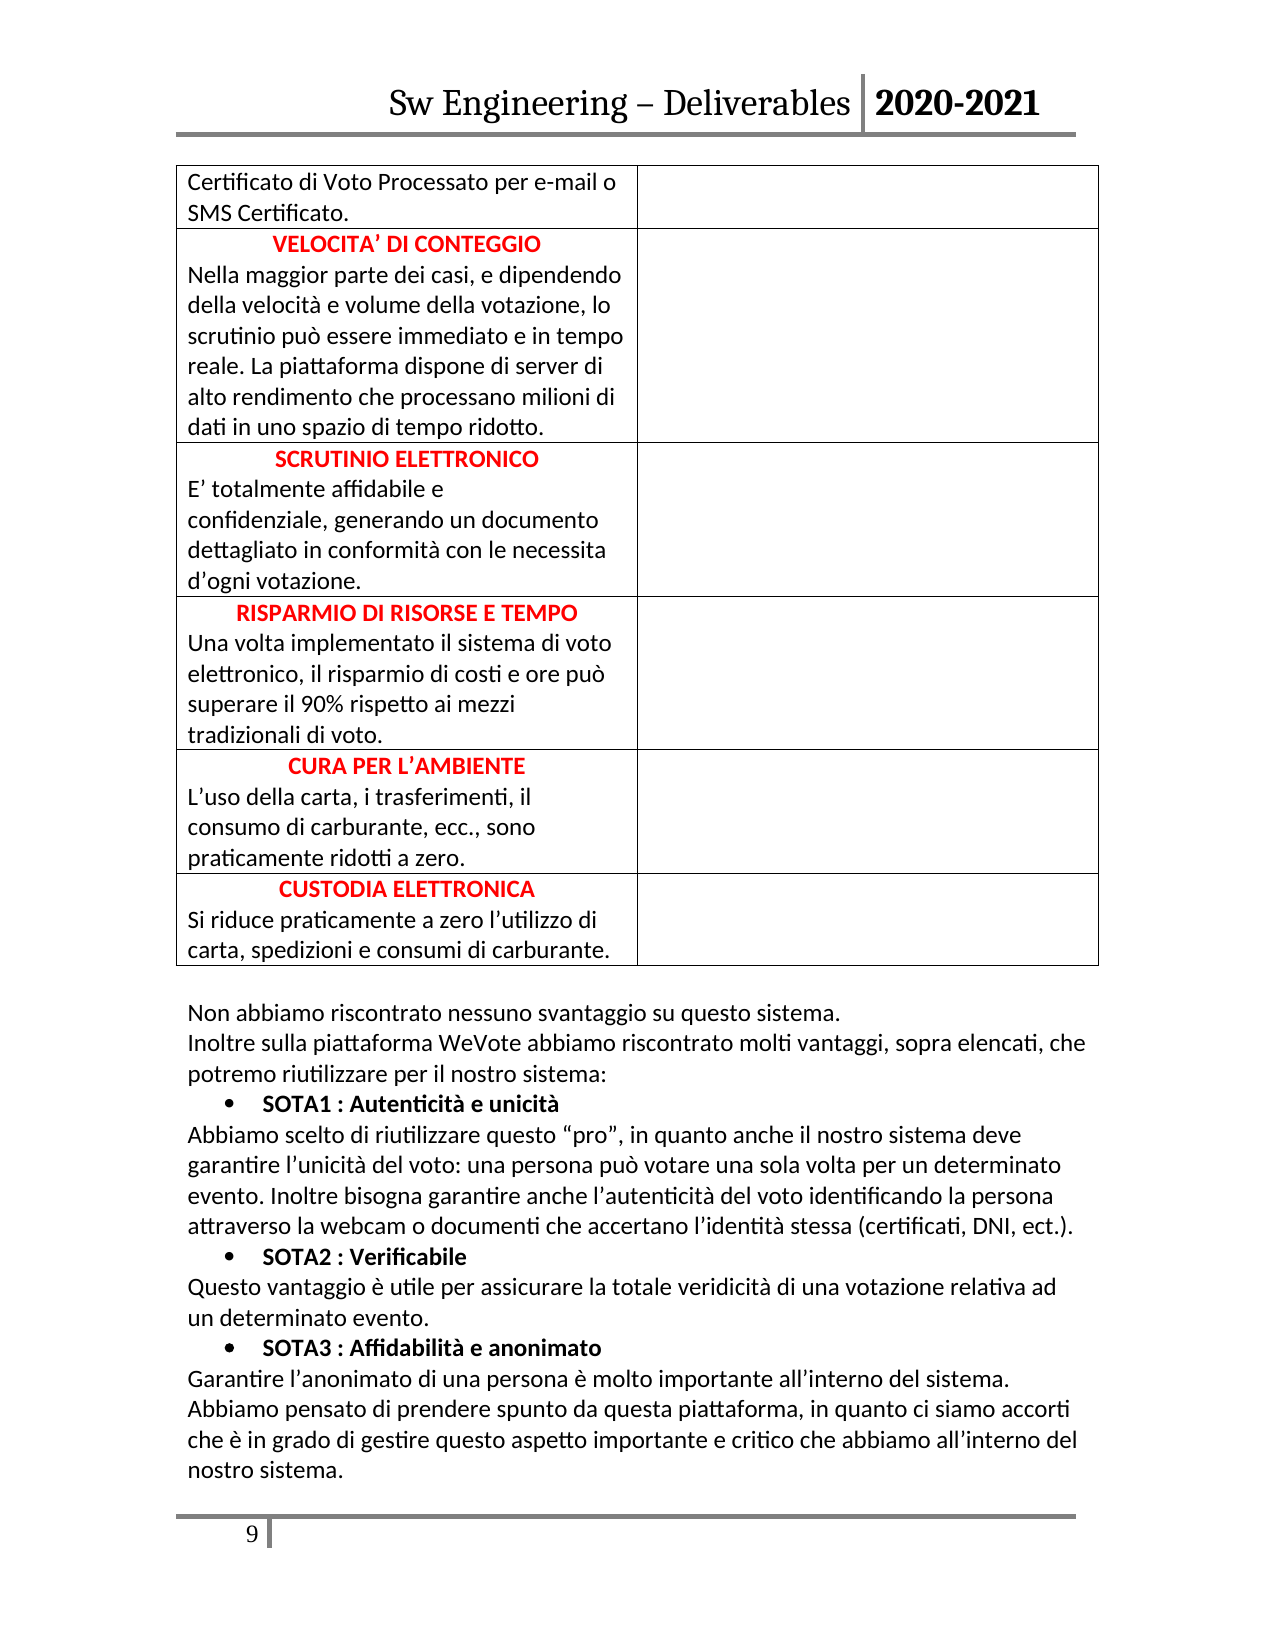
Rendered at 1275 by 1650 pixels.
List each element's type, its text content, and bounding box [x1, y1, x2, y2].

text Garantire l’anonimato di una persona è molto importante all’interno del sistema. Abbiamo pensato di prendere spunto da questa piattaforma, in quanto ci siamo accorti che è in grado di gestire questo aspetto importante e critico che abbiamo all’interno del nostro sistema. [187, 1363, 1087, 1485]
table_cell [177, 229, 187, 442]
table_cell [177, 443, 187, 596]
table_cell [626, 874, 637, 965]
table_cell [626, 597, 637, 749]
table_cell [638, 597, 1098, 749]
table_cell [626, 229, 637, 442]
text Questo vantaggio è utile per assicurare la totale veridicità di una votazione relativa ad un determinato evento. [187, 1271, 1087, 1332]
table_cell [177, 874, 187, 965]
text Inoltre sulla piattaforma WeVote abbiamo riscontrato molti vantaggi, sopra elencati, che potremo riutilizzare per il nostro sistema: [187, 1027, 1087, 1088]
table_cell [638, 229, 1098, 442]
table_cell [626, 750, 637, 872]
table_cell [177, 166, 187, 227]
table_cell [638, 443, 1098, 596]
table_cell [638, 874, 1098, 965]
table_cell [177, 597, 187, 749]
list SOTA2 : Verificabile [225, 1241, 1087, 1271]
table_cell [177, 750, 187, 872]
table_cell [638, 166, 1098, 227]
text Abbiamo scelto di riutilizzare questo “pro”, in quanto anche il nostro sistema deve garantire l’unicità del voto: una persona può votare una sola volta per un determinato evento. Inoltre bisogna garantire anche l’autenticità del voto identificando la persona attraverso la webcam o documenti che accertano l’identità stessa (certificati, DNI, ect.). [187, 1119, 1087, 1241]
list SOTA3 : Affidabilità e anonimato [225, 1332, 1087, 1363]
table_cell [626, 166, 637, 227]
table_cell [638, 750, 1098, 872]
list SOTA1 : Autenticità e unicità [225, 1088, 1087, 1119]
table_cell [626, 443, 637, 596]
text Non abbiamo riscontrato nessuno svantaggio su questo sistema. [187, 997, 1087, 1027]
